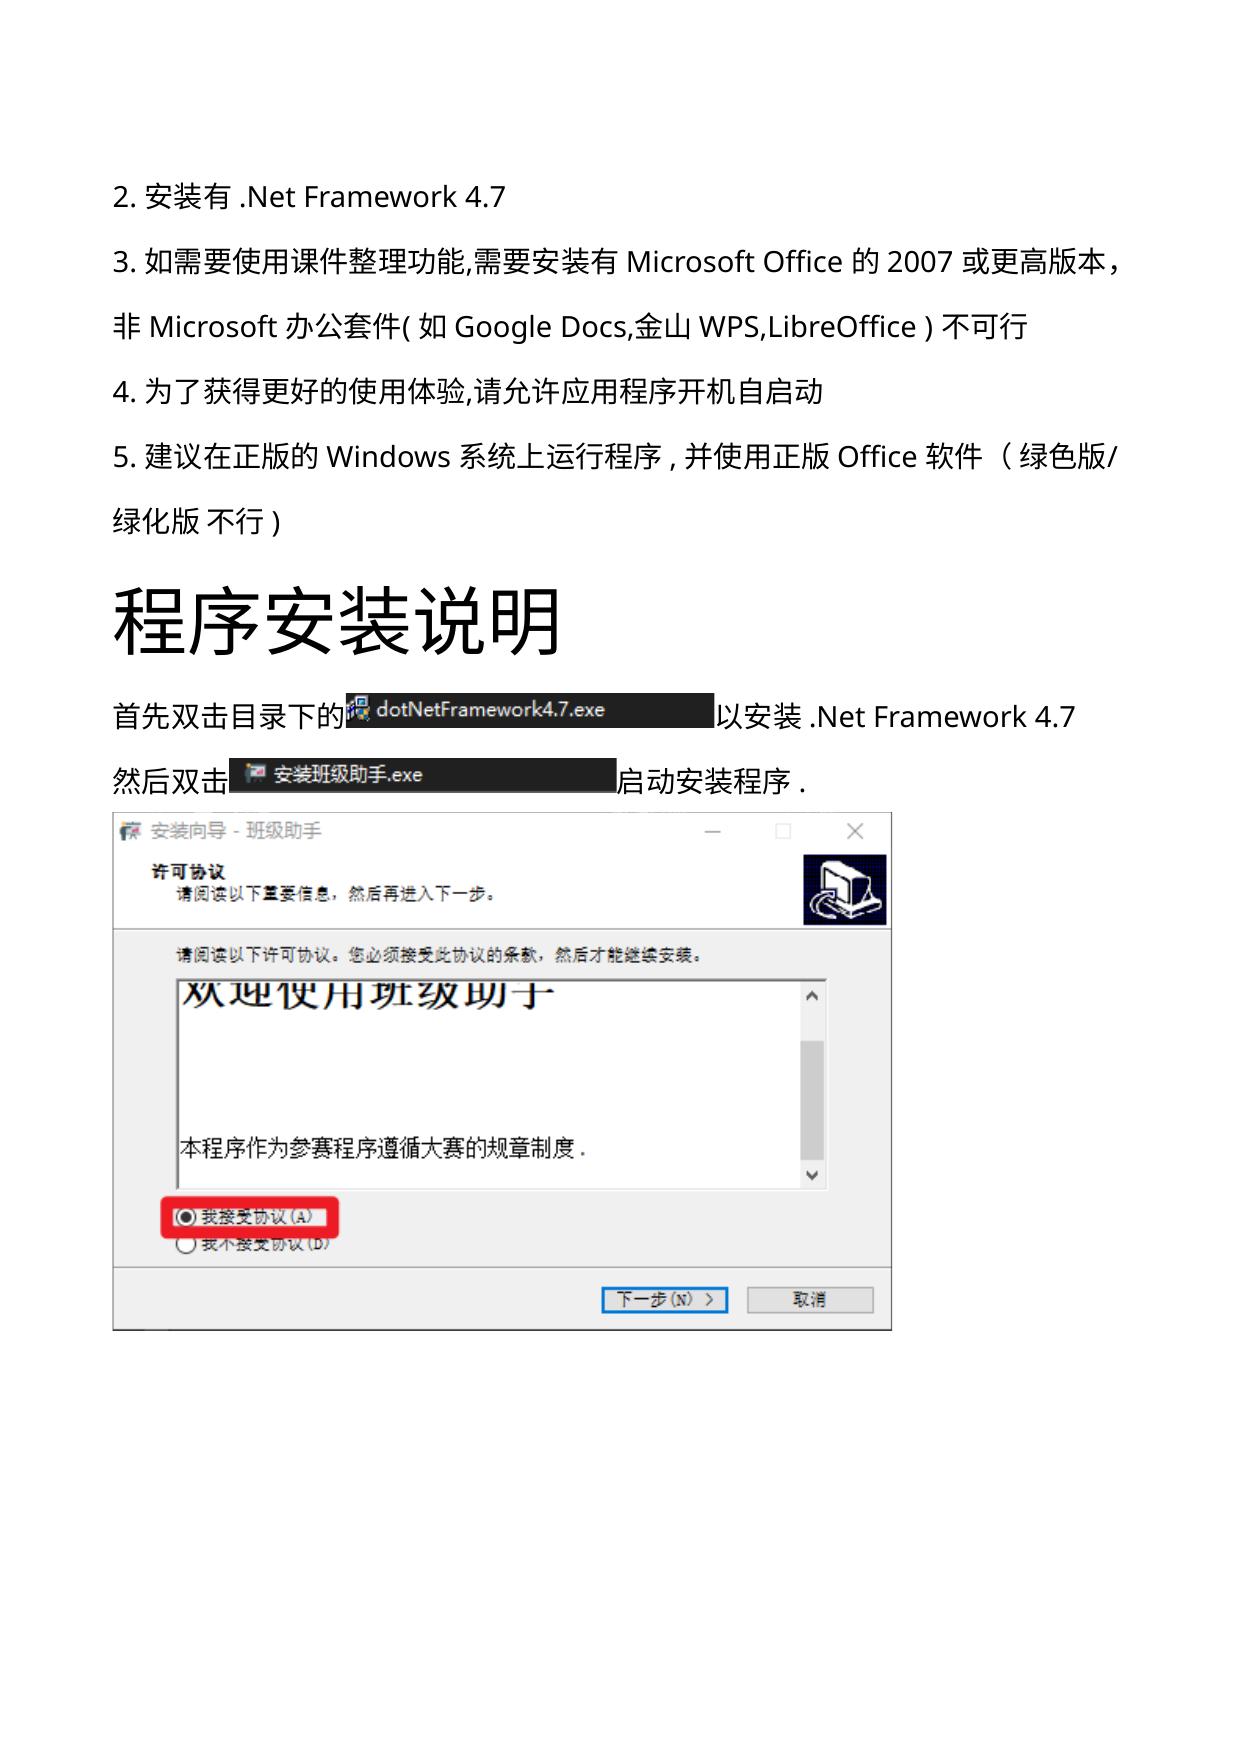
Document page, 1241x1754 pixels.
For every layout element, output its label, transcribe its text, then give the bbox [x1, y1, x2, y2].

picture [112, 812, 893, 1331]
text 然后双击启动安装程序 . [112, 747, 1128, 812]
picture [345, 693, 715, 728]
text 4. 为了获得更好的使用体验,请允许应用程序开机自启动 [112, 357, 1128, 422]
text 5. 建议在正版的 Windows 系统上运行程序 , 并使用正版 Office 软件（ 绿色版/绿化版 不行 ) [112, 422, 1128, 552]
text 3. 如需要使用课件整理功能,需要安装有 Microsoft Office 的 2007 或更高版本，非 Microsoft 办公套件( 如 Google Docs,金山WPS,LibreOffice ) 不可行 [112, 227, 1128, 357]
picture [229, 758, 617, 793]
text 2. 安装有 .Net Framework 4.7 [112, 162, 1128, 227]
text 首先双击目录下的以安装 .Net Framework 4.7 [112, 682, 1128, 747]
text 程序安装说明 [112, 552, 1128, 682]
